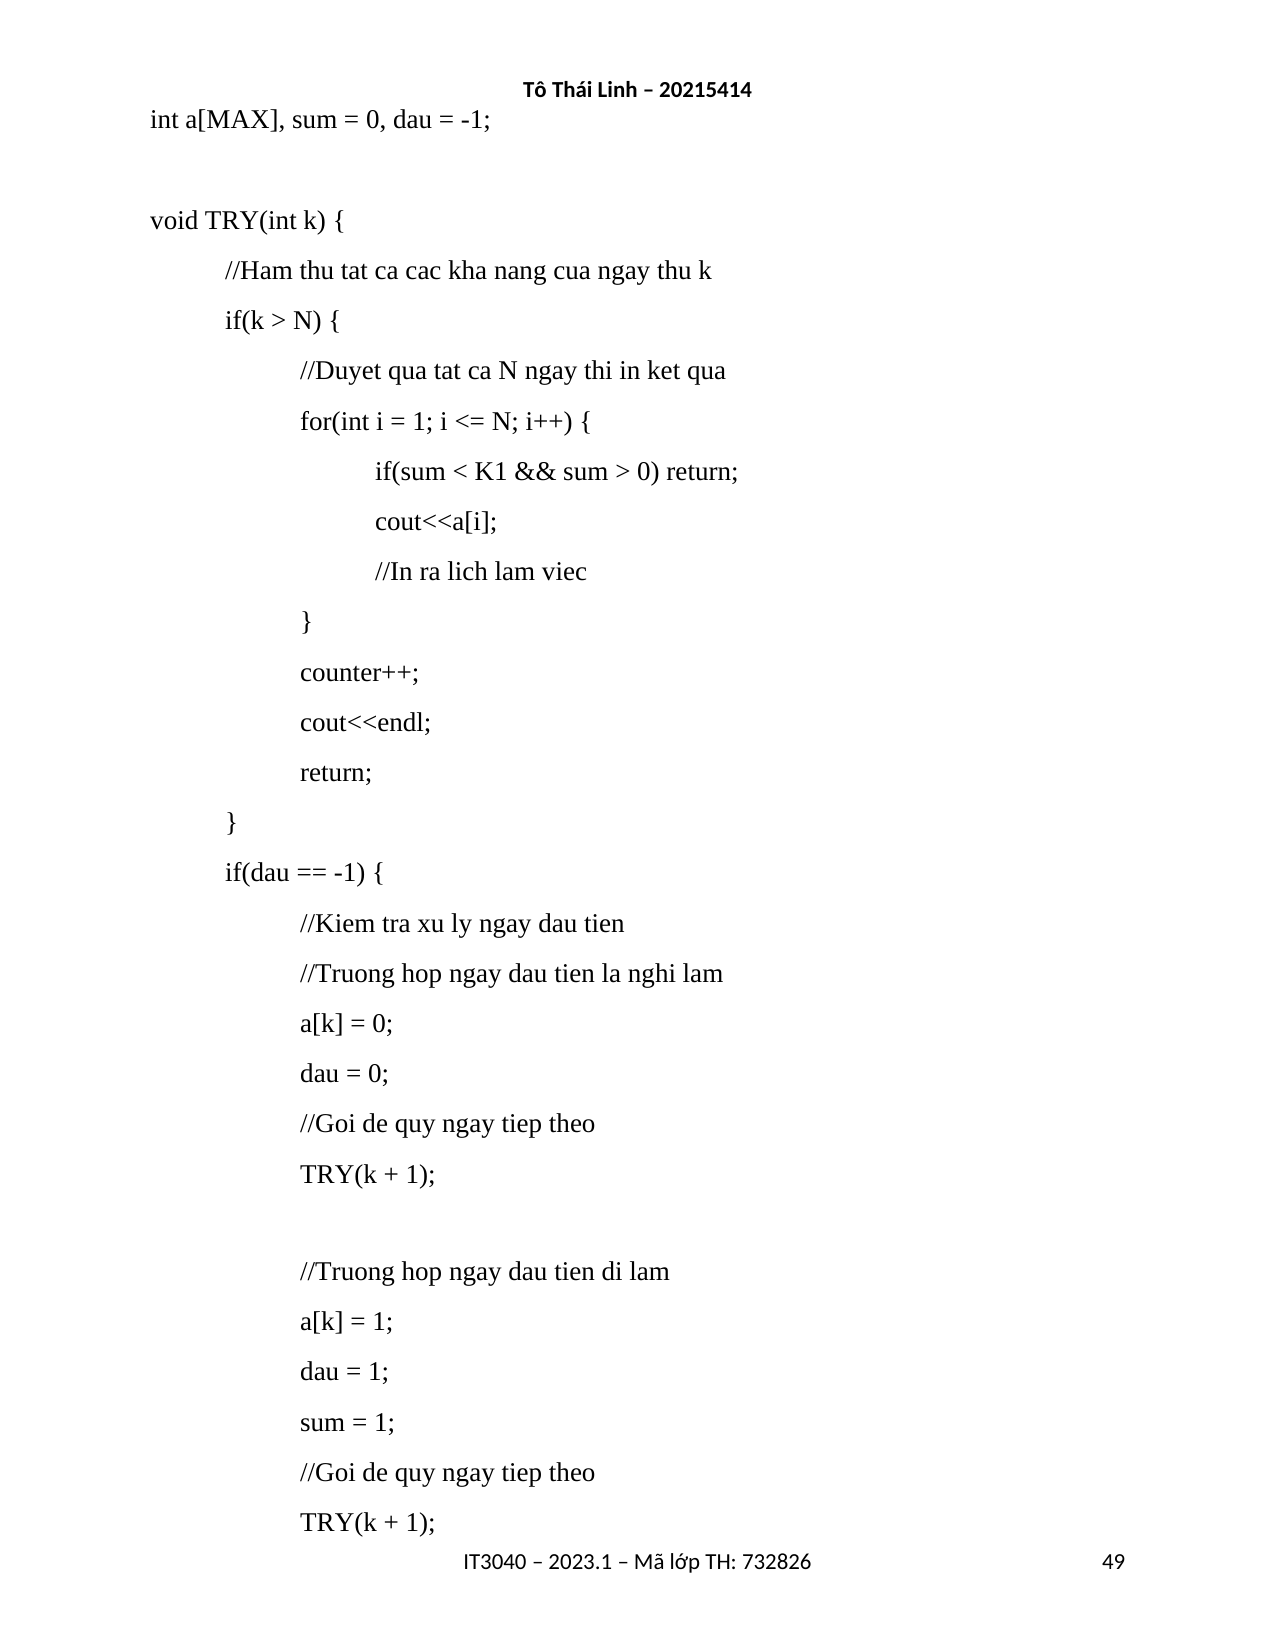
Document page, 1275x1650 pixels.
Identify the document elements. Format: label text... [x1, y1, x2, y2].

text //Ham thu tat ca cac kha nang cua ngay thu k [150, 254, 1125, 285]
text sum = 1; [150, 1406, 1125, 1437]
text //Goi de quy ngay tiep theo [150, 1456, 1125, 1487]
text a[k] = 1; [150, 1305, 1125, 1336]
text dau = 0; [150, 1057, 1125, 1088]
text if(k > N) { [150, 304, 1125, 335]
text for(int i = 1; i <= N; i++) { [150, 405, 1125, 436]
text //Truong hop ngay dau tien di lam [150, 1255, 1125, 1286]
text void TRY(int k) { [150, 204, 1125, 235]
text cout<<endl; [150, 706, 1125, 737]
text return; [150, 756, 1125, 787]
text if(sum < K1 && sum > 0) return; [150, 455, 1125, 486]
text int a[MAX], sum = 0, dau = -1; [150, 103, 1125, 134]
text } [150, 606, 1125, 637]
text //Truong hop ngay dau tien la nghi lam [150, 957, 1125, 988]
text cout<<a[i]; [150, 505, 1125, 536]
text if(dau == -1) { [150, 857, 1125, 888]
text TRY(k + 1); [150, 1506, 1125, 1537]
text } [150, 806, 1125, 837]
text dau = 1; [150, 1356, 1125, 1387]
text counter++; [150, 656, 1125, 687]
text //Kiem tra xu ly ngay dau tien [150, 907, 1125, 938]
text //In ra lich lam viec [150, 555, 1125, 586]
text a[k] = 0; [150, 1007, 1125, 1038]
text //Goi de quy ngay tiep theo [150, 1108, 1125, 1139]
text //Duyet qua tat ca N ngay thi in ket qua [150, 354, 1125, 386]
text TRY(k + 1); [150, 1158, 1125, 1189]
